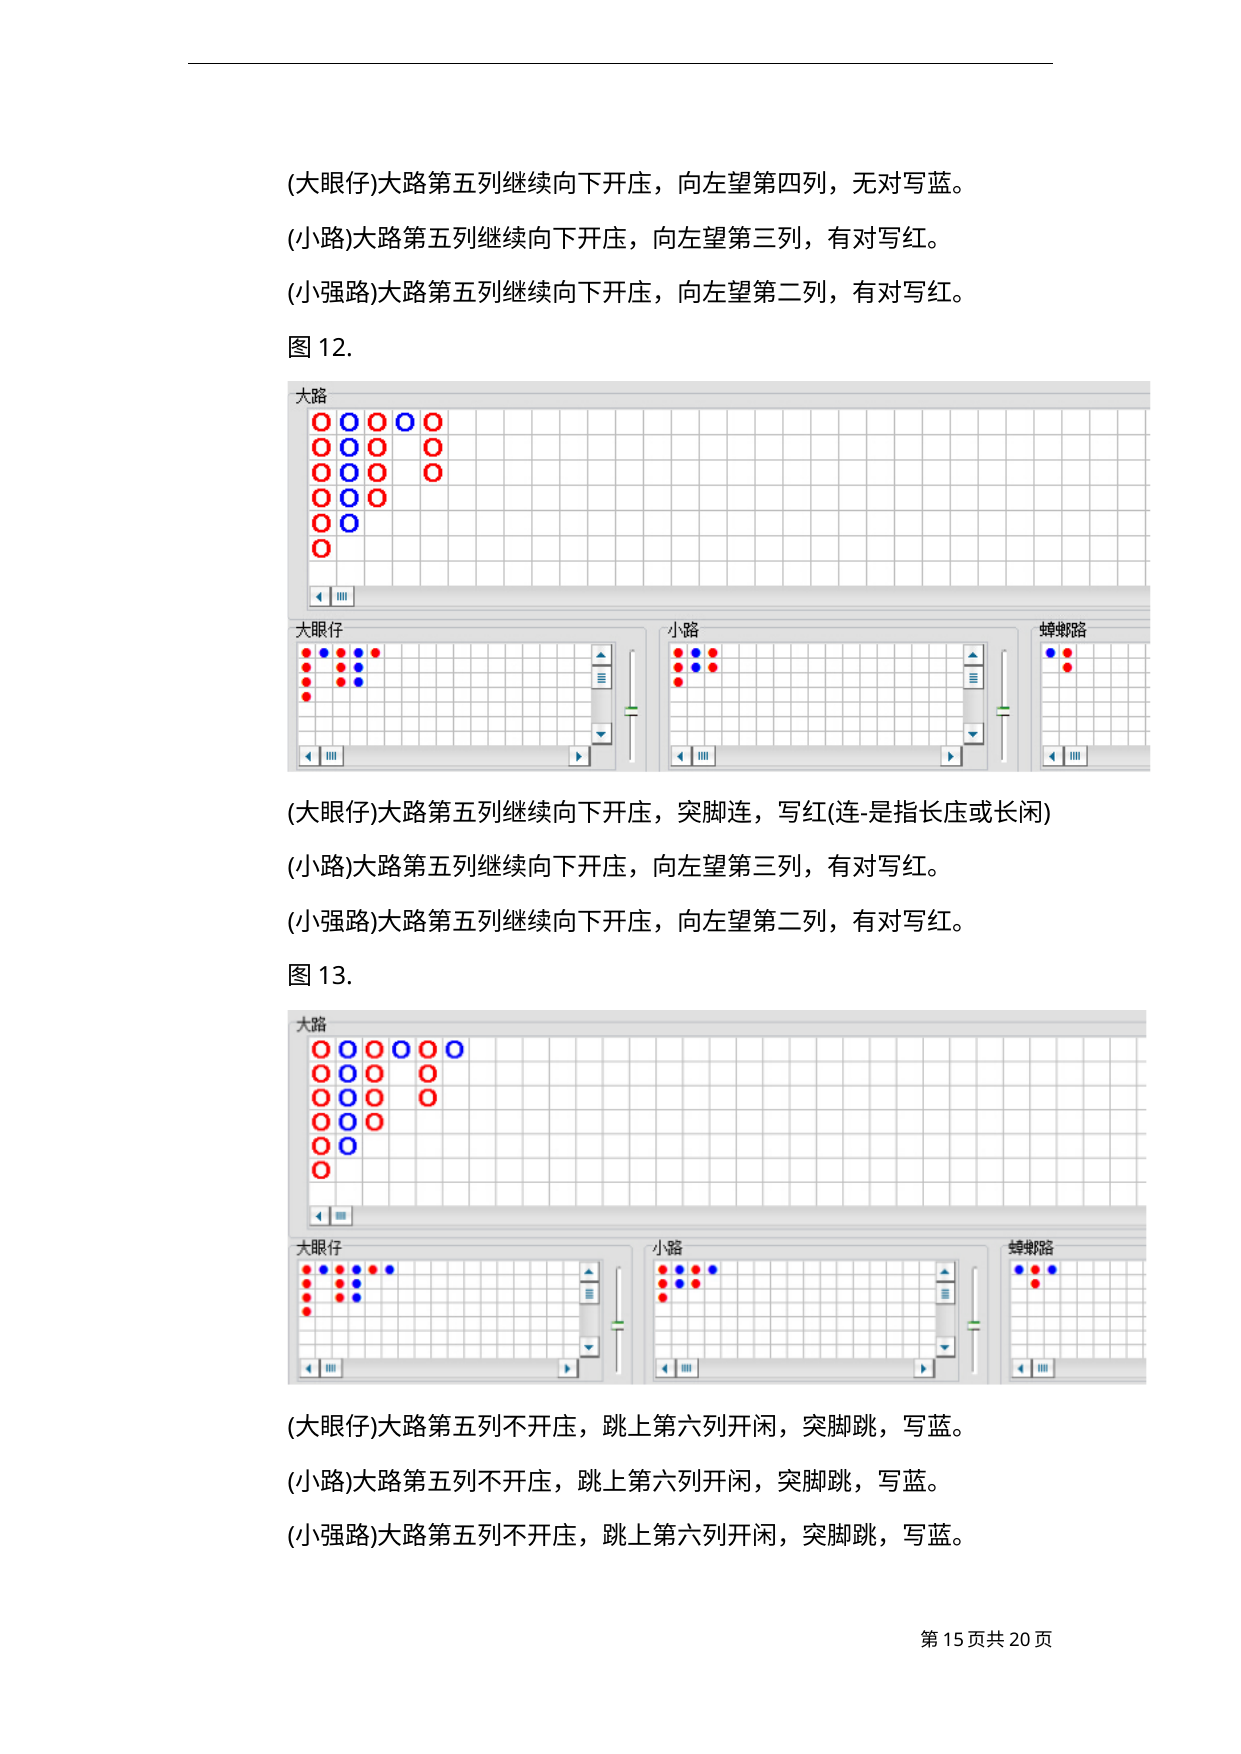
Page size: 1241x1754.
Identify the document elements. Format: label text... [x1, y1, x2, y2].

text (小强路)大路第五列继续向下开庒，向左望第二列，有对写红。 [237, 273, 1053, 309]
text (大眼仔)大路第五列不开庒，跳上第六列开闲，突脚跳，写蓝。 [237, 1407, 1053, 1443]
text (小强路)大路第五列继续向下开庒，向左望第二列，有对写红。 [237, 901, 1053, 937]
text (小强路)大路第五列不开庒，跳上第六列开闲，突脚跳，写蓝。 [237, 1516, 1053, 1552]
text (小路)大路第五列继续向下开庒，向左望第三列，有对写红。 [237, 218, 1053, 254]
text (小路)大路第五列不开庒，跳上第六列开闲，突脚跳，写蓝。 [237, 1461, 1053, 1497]
text 图13. [237, 956, 1053, 992]
text (大眼仔)大路第五列继续向下开庒，向左望第四列，无对写蓝。 [237, 164, 1053, 200]
picture [287, 1010, 1153, 1390]
text (小路)大路第五列继续向下开庒，向左望第三列，有对写红。 [237, 847, 1053, 883]
text (大眼仔)大路第五列继续向下开庒，突脚连，写红(连-是指长庒或长闲) [237, 792, 1053, 829]
picture [287, 381, 1153, 776]
text 图12. [237, 327, 1053, 363]
